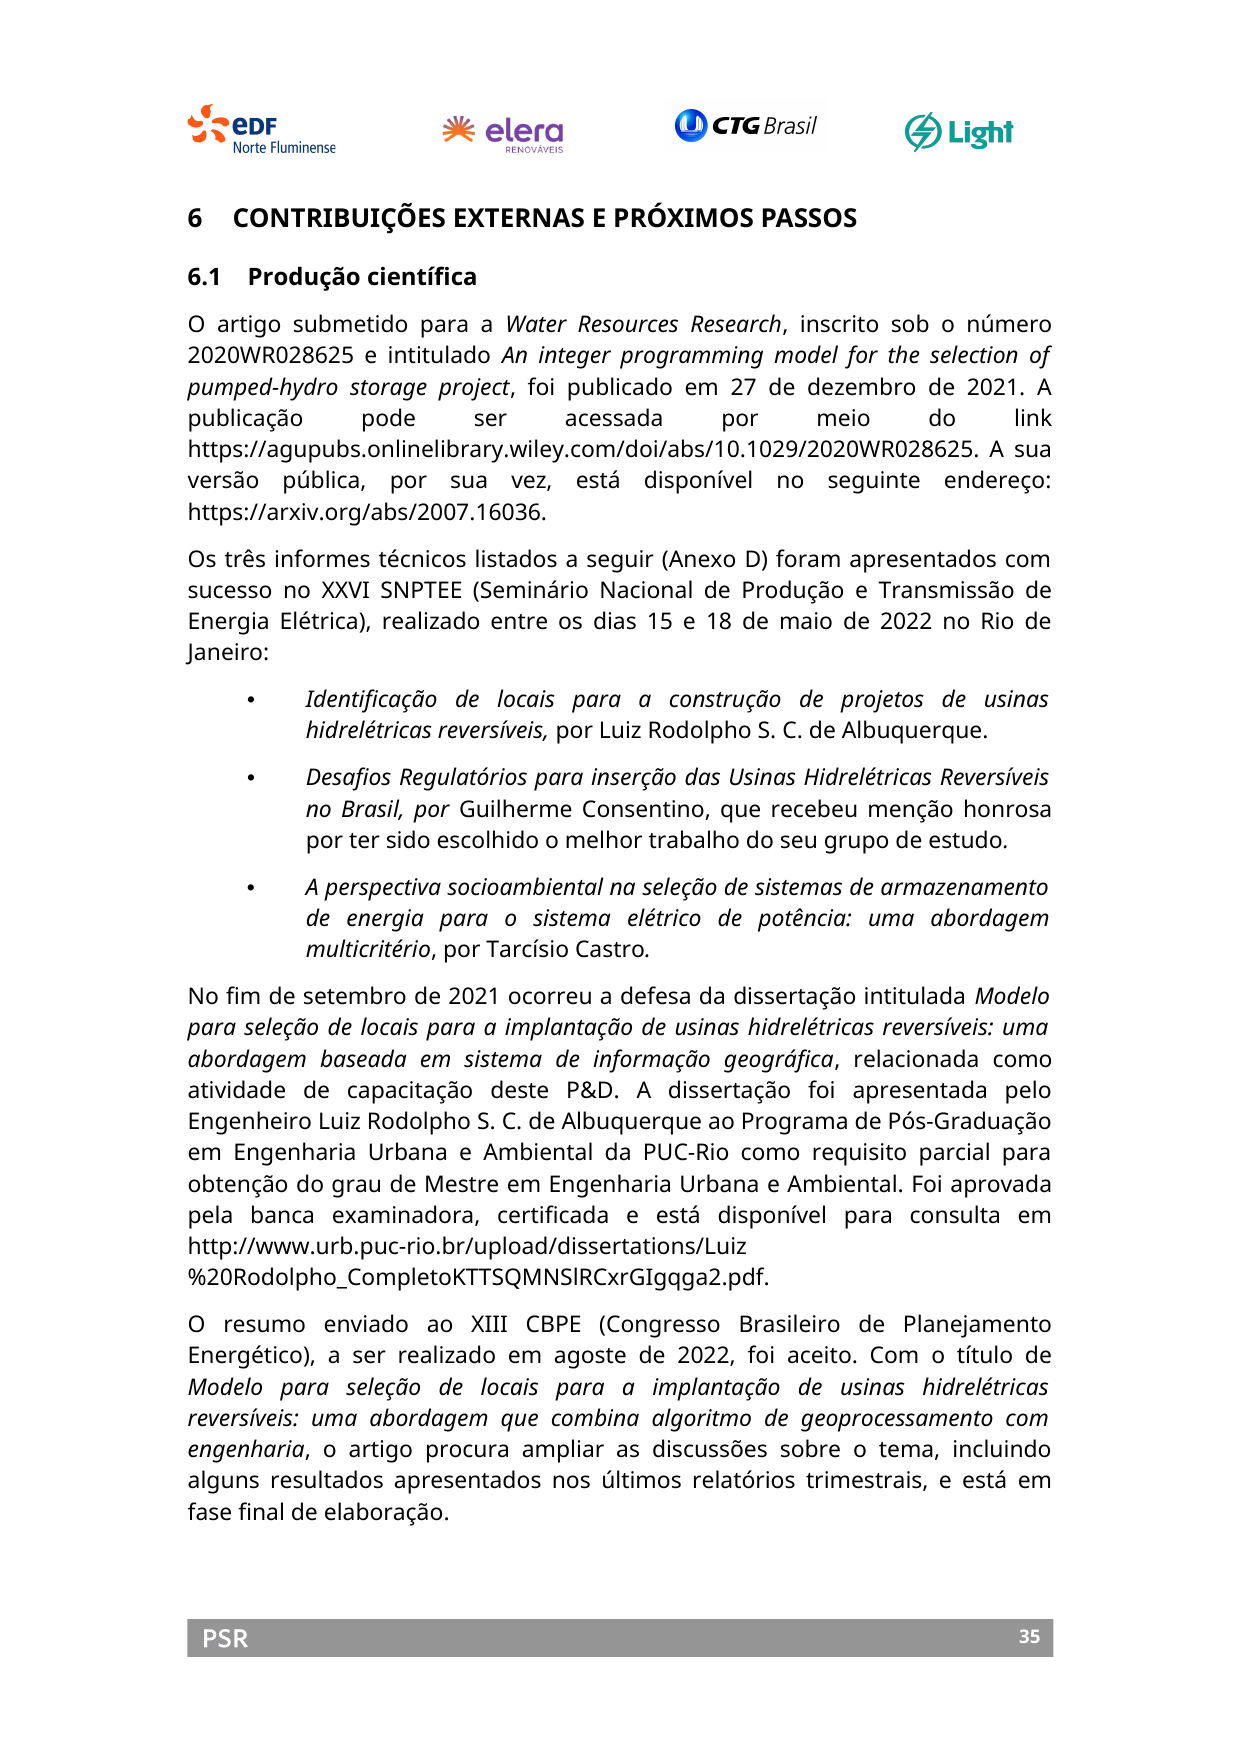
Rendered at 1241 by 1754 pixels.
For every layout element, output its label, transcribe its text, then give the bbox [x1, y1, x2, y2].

text O artigo submetido para a Water Resources Research, inscrito sob o número 2020WR028625 e intitulado An integer programming model for the selection of pumped-hydro storage project, foi publicado em 27 de dezembro de 2021. A publicação pode ser acessada por meio do link https://agupubs.onlinelibrary.wiley.com/doi/abs/10.1029/2020WR028625. A sua versão pública, por sua vez, está disponível no seguinte endereço: https://arxiv.org/abs/2007.16036. [187, 308, 1053, 527]
list Desafios Regulatórios para inserção das Usinas Hidrelétricas Reversíveis no Brasil, por Guilherme Consentino, que recebeu menção honrosa por ter sido escolhido o melhor trabalho do seu grupo de estudo. [247, 761, 1053, 855]
text O resumo enviado ao XIII CBPE (Congresso Brasileiro de Planejamento Energético), a ser realizado em agoste de 2022, foi aceito. Com o título de Modelo para seleção de locais para a implantação de usinas hidrelétricas reversíveis: uma abordagem que combina algoritmo de geoprocessamento com engenharia, o artigo procura ampliar as discussões sobre o tema, incluindo alguns resultados apresentados nos últimos relatórios trimestrais, e está em fase final de elaboração. [187, 1308, 1053, 1527]
text Os três informes técnicos listados a seguir (Anexo D) foram apresentados com sucesso no XXVI SNPTEE (Seminário Nacional de Produção e Transmissão de Energia Elétrica), realizado entre os dias 15 e 18 de maio de 2022 no Rio de Janeiro: [187, 542, 1053, 667]
picture [905, 112, 1014, 153]
text No fim de setembro de 2021 ocorreu a defesa da dissertação intitulada Modelo para seleção de locais para a implantação de usinas hidrelétricas reversíveis: uma abordagem baseada em sistema de informação geográfica, relacionada como atividade de capacitação deste P&D. A dissertação foi apresentada pelo Engenheiro Luiz Rodolpho S. C. de Albuquerque ao Programa de Pós-Graduação em Engenharia Urbana e Ambiental da PUC-Rio como requisito parcial para obtenção do grau de Mestre em Engenharia Urbana e Ambiental. Foi aprovada pela banca examinadora, certificada e está disponível para consulta em http://www.urb.puc-rio.br/upload/dissertations/Luiz%20Rodolpho_CompletoKTTSQMNSlRCxrGIgqga2.pdf. [187, 980, 1053, 1292]
list A perspectiva socioambiental na seleção de sistemas de armazenamento de energia para o sistema elétrico de potência: uma abordagem multicritério, por Tarcísio Castro. [247, 871, 1053, 964]
subtitle Produção científica [187, 260, 1053, 292]
list Identificação de locais para a construção de projetos de usinas hidrelétricas reversíveis, por Luiz Rodolpho S. C. de Albuquerque. [247, 683, 1053, 746]
picture [187, 104, 336, 153]
picture [664, 98, 828, 153]
picture [442, 116, 563, 153]
subtitle Contribuições externas e próximos passos [187, 199, 1053, 235]
picture [201, 1628, 250, 1649]
